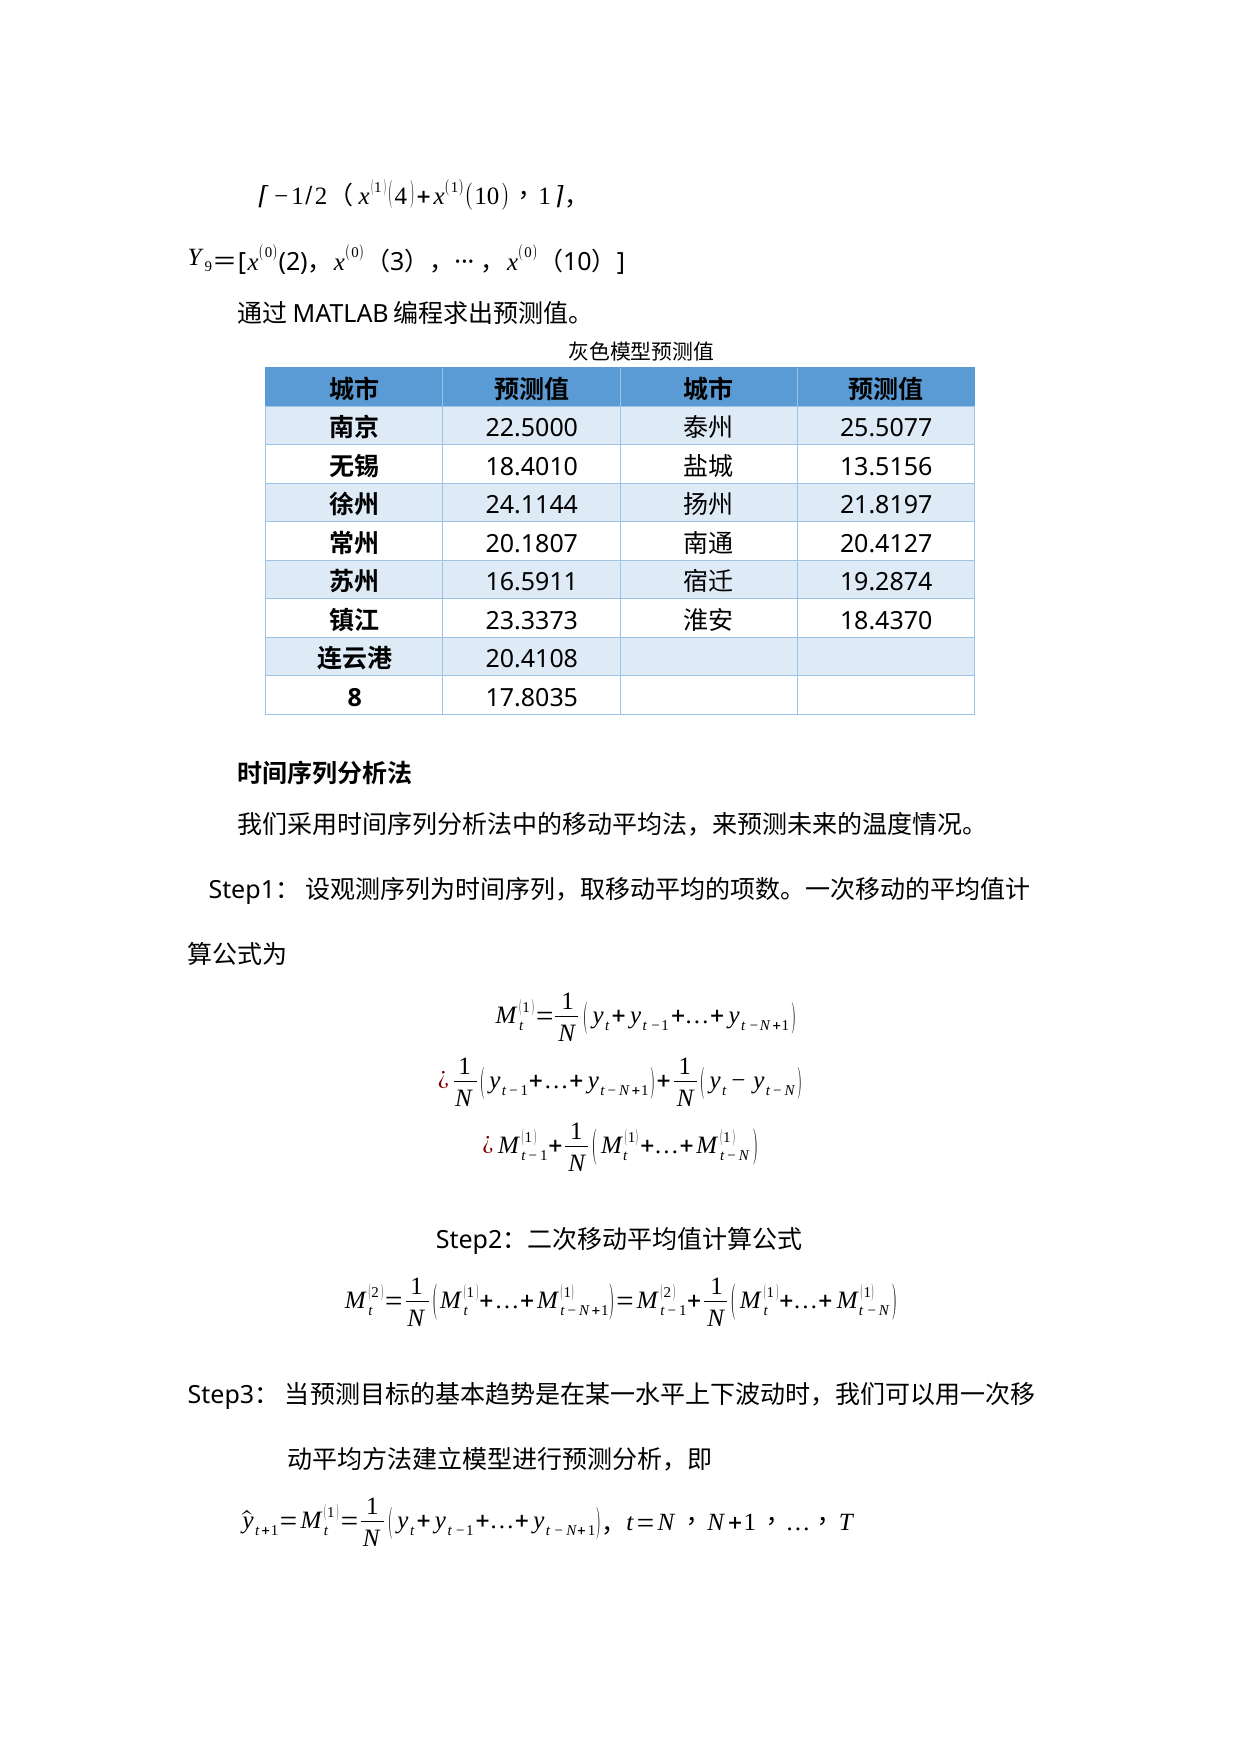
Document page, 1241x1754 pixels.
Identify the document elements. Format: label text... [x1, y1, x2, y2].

table_header 预测值 [443, 368, 620, 406]
table_cell 18.4010 [443, 445, 620, 483]
table_cell 16.5911 [443, 561, 620, 598]
text Step1： 设观测序列为时间序列，取移动平均的项数。一次移动的平均值计算公式为 [187, 855, 1053, 985]
text 通过MATLAB编程求出预测值。 [187, 292, 1053, 329]
table_cell 连云港 [266, 638, 442, 675]
table_cell 宿迁 [621, 561, 797, 598]
table_cell 徐州 [266, 484, 442, 521]
table_cell 22.5000 [443, 407, 620, 444]
table_header 城市 [266, 368, 442, 406]
table_cell 13.5156 [798, 445, 974, 483]
table_cell 镇江 [266, 599, 442, 637]
table_cell 19.2874 [798, 561, 974, 598]
table_cell 24.1144 [443, 484, 620, 521]
table_cell [621, 638, 797, 675]
text ， [187, 162, 1053, 227]
text 灰色模型预测值 [187, 329, 1053, 367]
table_cell 盐城 [621, 445, 797, 483]
table_cell 无锡 [266, 445, 442, 483]
text Step2：二次移动平均值计算公式 [187, 1205, 1053, 1335]
text ＝[(2)，（3），··· ，（10）] [187, 227, 1053, 292]
table_cell 20.4127 [798, 522, 974, 560]
table_cell 20.4108 [443, 638, 620, 675]
table_header 城市 [621, 368, 797, 406]
table_cell 17.8035 [443, 676, 620, 714]
table_cell 南通 [621, 522, 797, 560]
table_cell [798, 638, 974, 675]
table_cell 18.4370 [798, 599, 974, 637]
text 时间序列分析法 [187, 752, 1053, 790]
table_cell 25.5077 [798, 407, 974, 444]
text Step3： 当预测目标的基本趋势是在某一水平上下波动时，我们可以用一次移动平均方法建立模型进行预测分析，即 [187, 1360, 1053, 1490]
table_header 预测值 [798, 368, 974, 406]
table_cell 20.1807 [443, 522, 620, 560]
text 我们采用时间序列分析法中的移动平均法，来预测未来的温度情况。 [187, 790, 1053, 855]
table_cell 扬州 [621, 484, 797, 521]
table_cell 8 [266, 676, 442, 714]
table_cell 泰州 [621, 407, 797, 444]
table_cell 21.8197 [798, 484, 974, 521]
table_cell 南京 [266, 407, 442, 444]
table_cell [621, 676, 797, 714]
table_cell 苏州 [266, 561, 442, 598]
table_cell 淮安 [621, 599, 797, 637]
table_cell [798, 676, 974, 714]
table_cell 23.3373 [443, 599, 620, 637]
table_cell 常州 [266, 522, 442, 560]
text ， [187, 1490, 1053, 1555]
